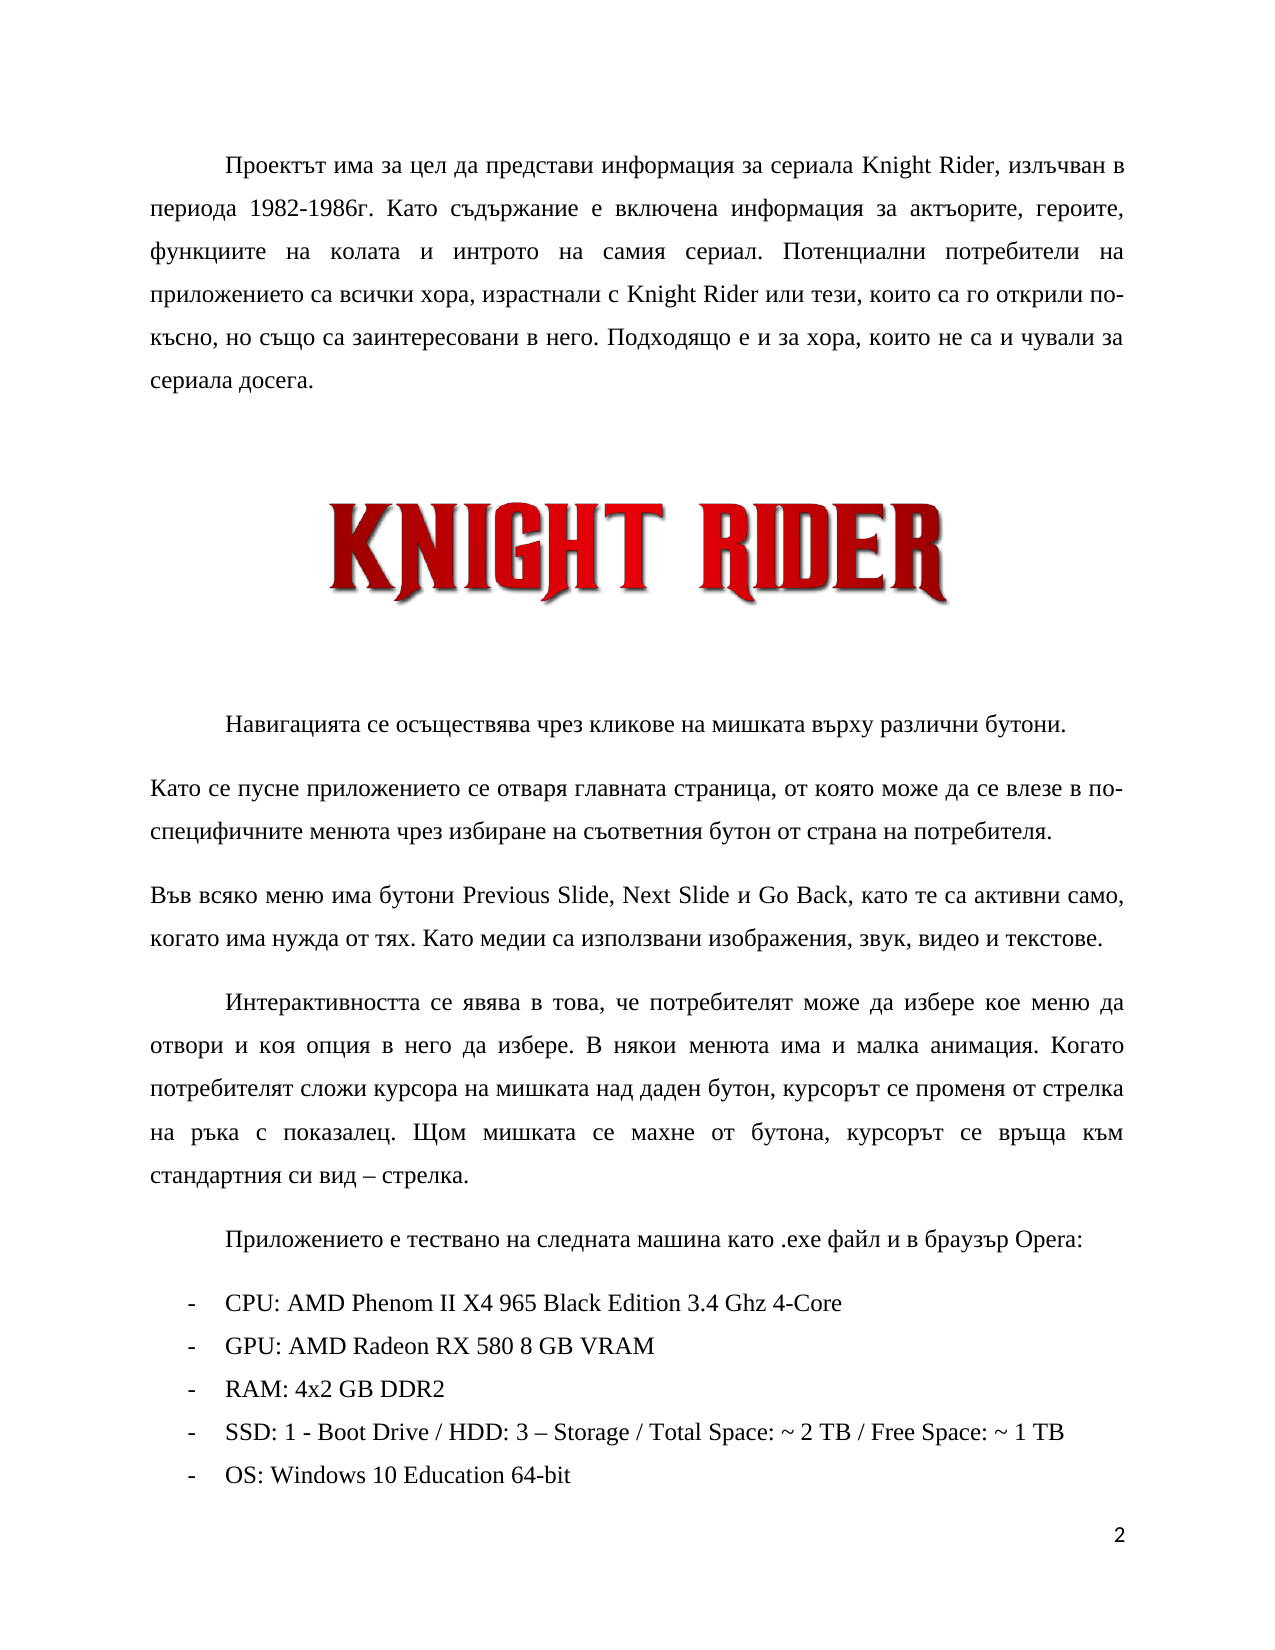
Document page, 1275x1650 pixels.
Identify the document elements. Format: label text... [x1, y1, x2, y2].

list CPU: AMD Phenom II X4 965 Black Edition 3.4 Ghz 4-Core [187, 1288, 1125, 1316]
text Проектът има за цел да представи информация за сериала Knight Rider, излъчван в периода 1982-1986г. Като съдържание е включена информация за актъорите, героите, функциите на колата и интрото на самия сериал. Потенциални потребители на приложението са всички хора, израстнали с Knight Rider или тези, които са го открили по-късно, но също са заинтересовани в него. Подходящо е и за хора, които не са и чували за сериала досега. [150, 150, 1125, 394]
text Като се пусне приложението се отваря главната страница, от която може да се влезе в по-специфичните менюта чрез избиране на съответния бутон от страна на потребителя. [150, 773, 1125, 845]
text Навигацията се осъществява чрез кликове на мишката върху различни бутони. [150, 709, 1125, 738]
list RAM: 4x2 GB DDR2 [187, 1374, 1125, 1403]
text Приложението е тествано на следната машина като .exe файл и в браузър Opera: [150, 1224, 1125, 1252]
list OS: Windows 10 Education 64-bit [187, 1460, 1125, 1489]
picture [321, 429, 954, 675]
list GPU: AMD Radeon RX 580 8 GB VRAM [187, 1331, 1125, 1359]
list SSD: 1 - Boot Drive / HDD: 3 – Storage / Total Space: ~ 2 TB / Free Space: ~ 1 TB [187, 1417, 1125, 1446]
text Интерактивността се явява в това, че потребителят може да избере кое меню да отвори и коя опция в него да избере. В някои менюта има и малка анимация. Когато потребителят сложи курсора на мишката над даден бутон, курсорът се променя от стрелка на ръка с показалец. Щом мишката се махне от бутона, курсорът се връща към стандартния си вид – стрелка. [150, 987, 1125, 1188]
text Във всяко меню има бутони Previous Slide, Next Slide и Go Back, като те са активни само, когато има нужда от тях. Като медии са използвани изображения, звук, видео и текстове. [150, 880, 1125, 952]
